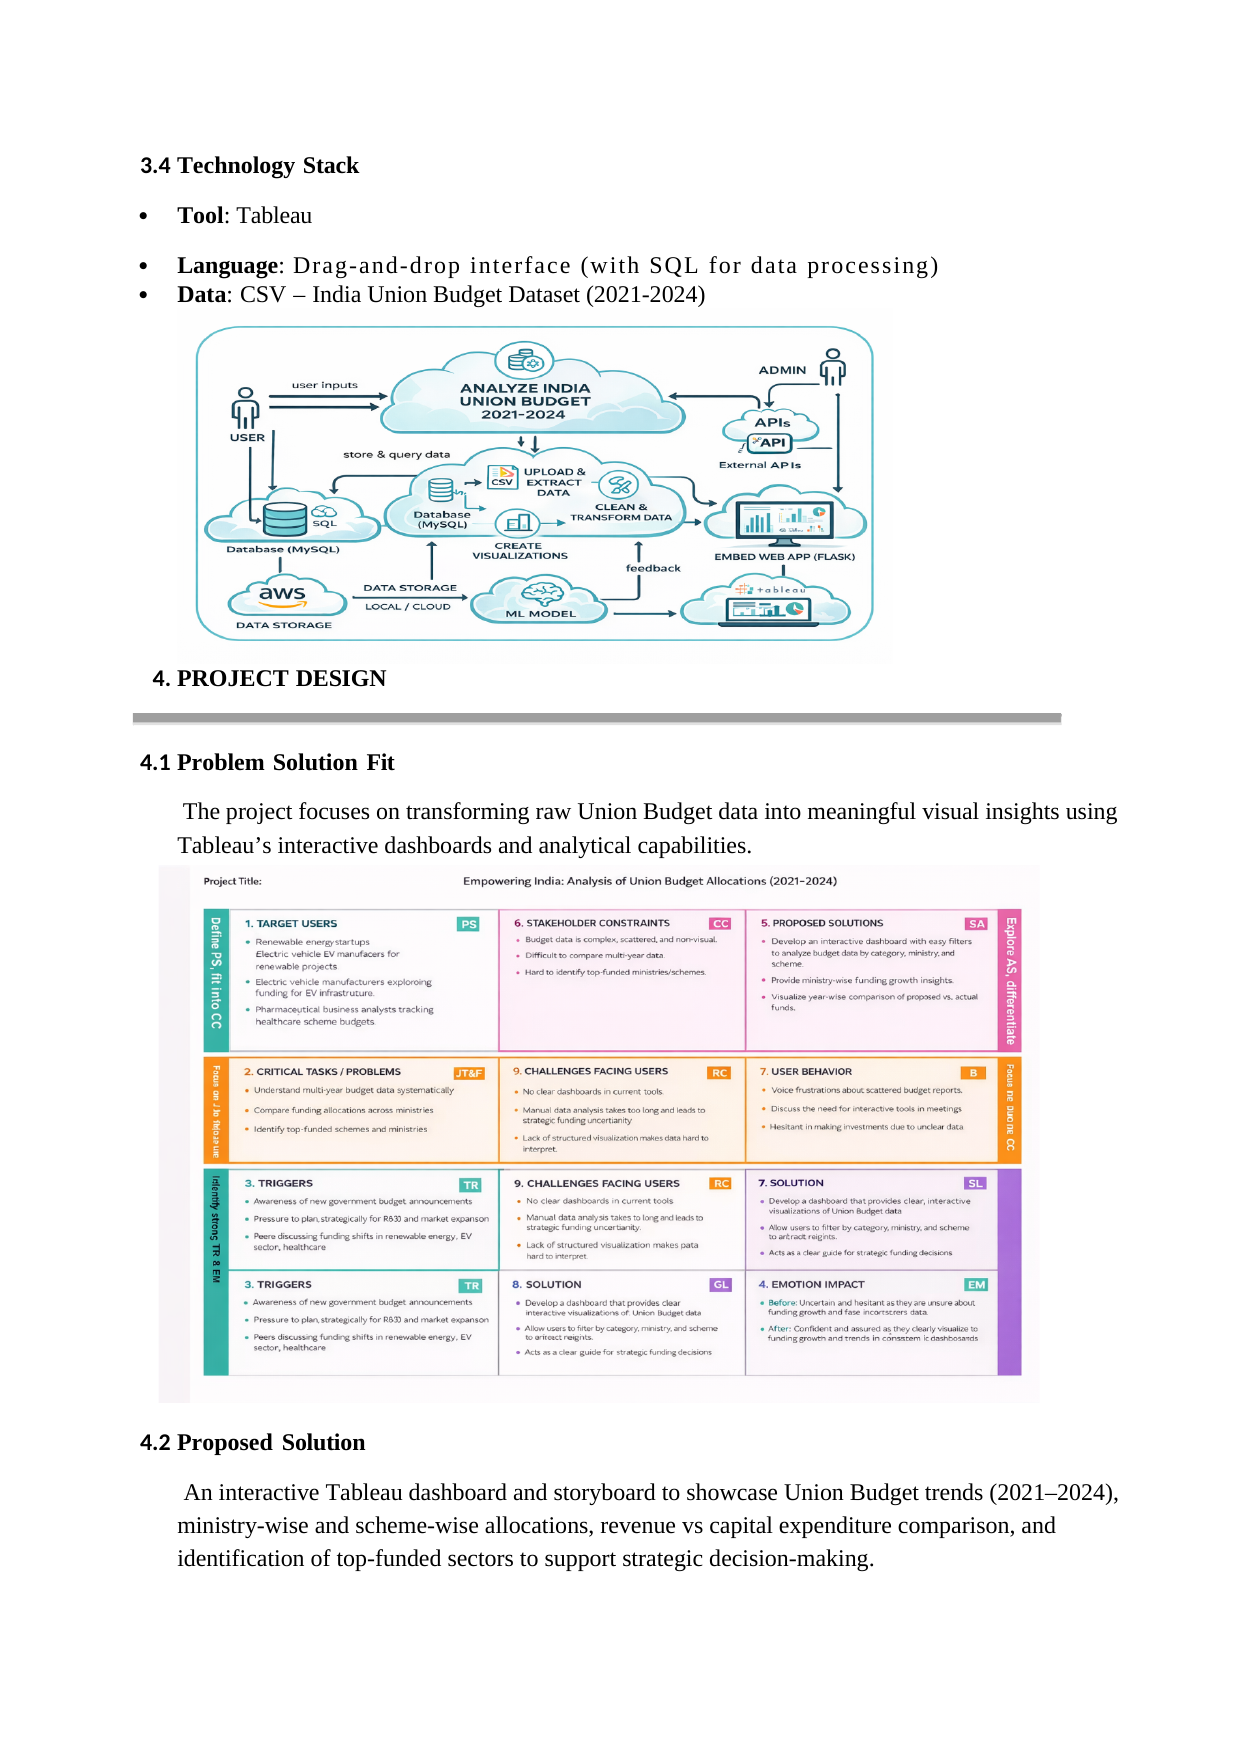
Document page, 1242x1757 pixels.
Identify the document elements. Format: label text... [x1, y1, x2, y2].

picture [158, 865, 1040, 1403]
subtitle PROJECT DESIGN [152, 663, 1227, 693]
text An interactive Tableau dashboard and storyboard to showcase Union Budget trends (2021–2024), ministry-wise and scheme-wise allocations, revenue vs capital expenditure comparison, and identification of top-funded sectors to support strategic decision-making. [177, 1478, 1133, 1571]
subtitle Proposed Solution [140, 1427, 1227, 1456]
subtitle Problem Solution Fit [140, 714, 1227, 776]
list Data: CSV – India Union Budget Dataset (2021-2024) [139, 280, 1227, 307]
list Technology Stack [140, 150, 1227, 179]
list Tool: Tableau [139, 201, 1227, 228]
picture [177, 308, 893, 664]
text The project focuses on transforming raw Union Budget data into meaningful visual insights using Tableau’s interactive dashboards and analytical capabilities. [177, 797, 1133, 858]
list Language: Drag-and-drop interface (with SQL for data processing) [139, 251, 1227, 279]
